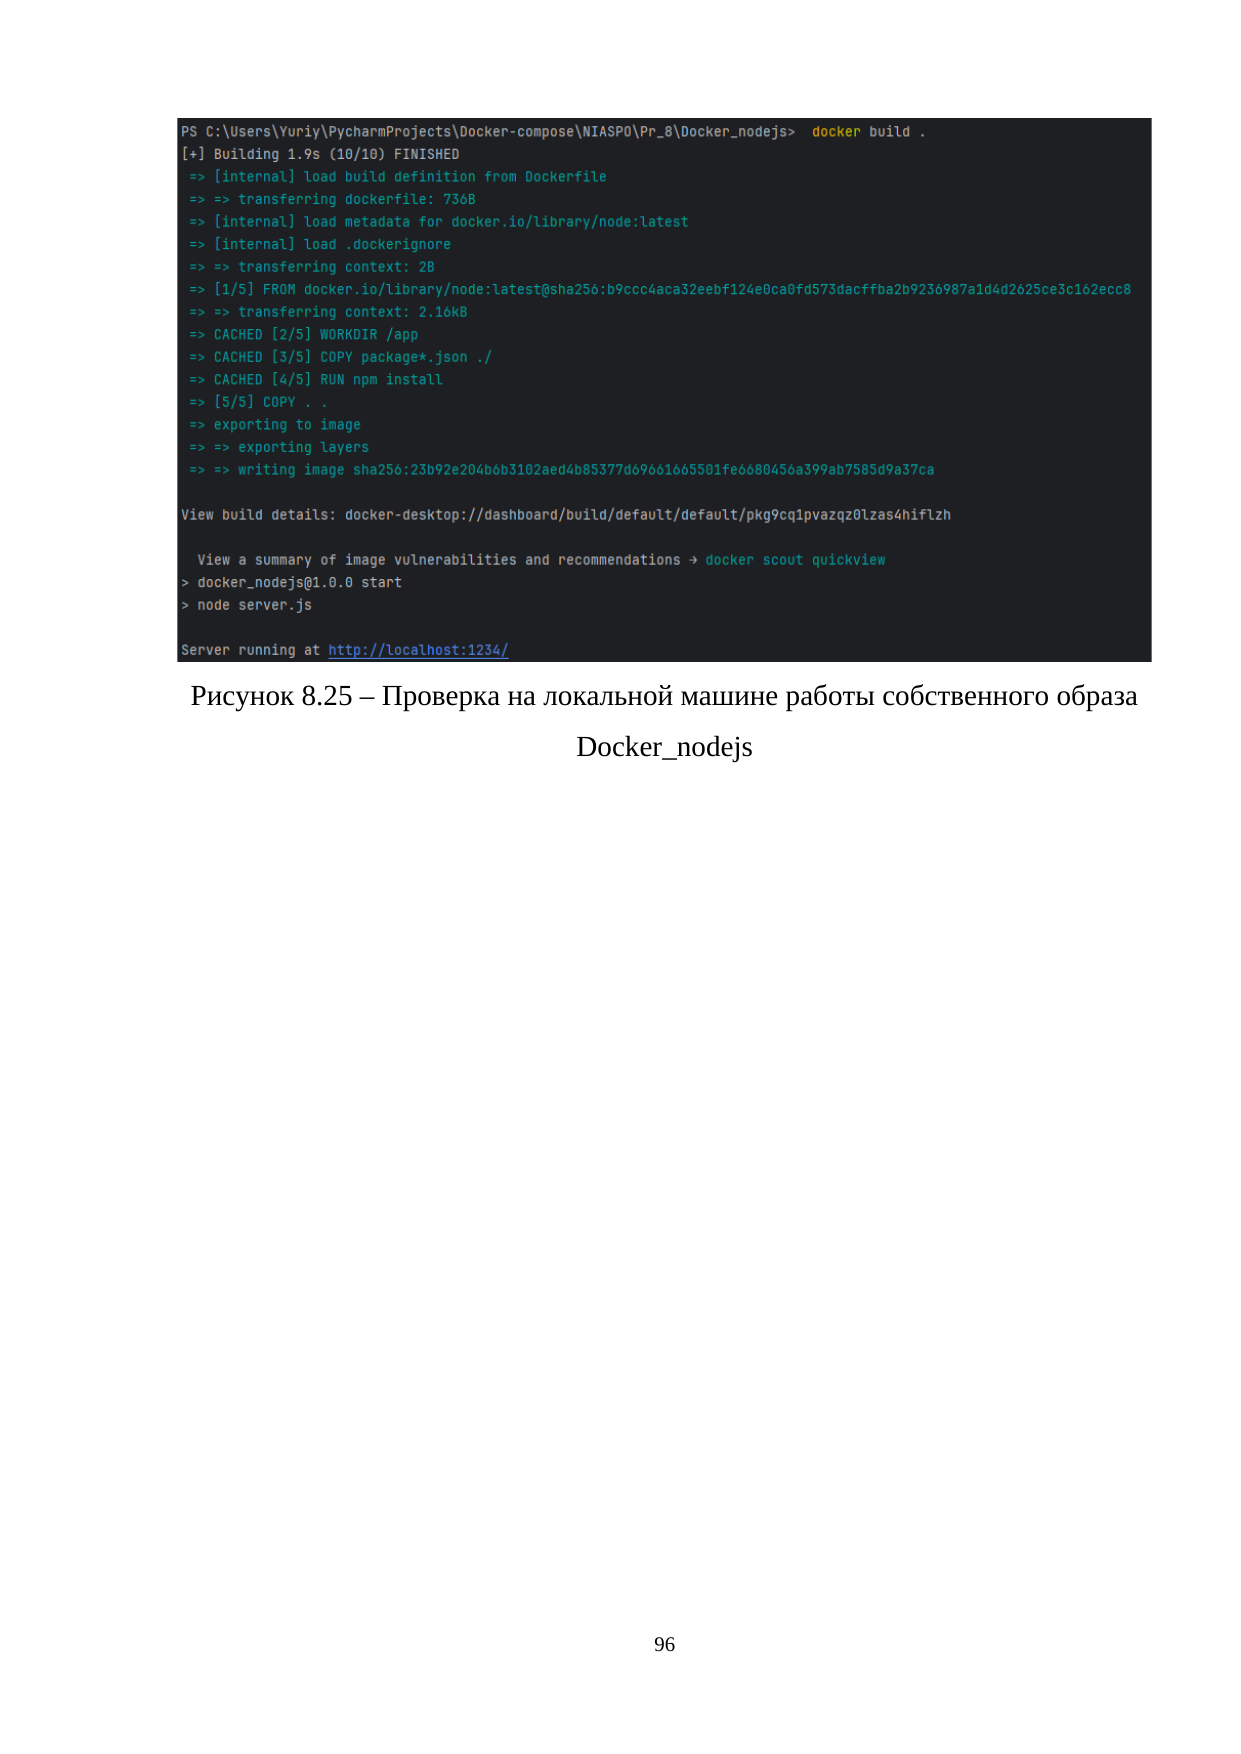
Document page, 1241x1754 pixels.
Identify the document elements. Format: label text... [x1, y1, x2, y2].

list Рисунок 8.25 – Проверка на локальной машине работы собственного образа [177, 678, 1152, 712]
picture [177, 118, 1152, 662]
list Docker_nodejs [177, 729, 1152, 762]
